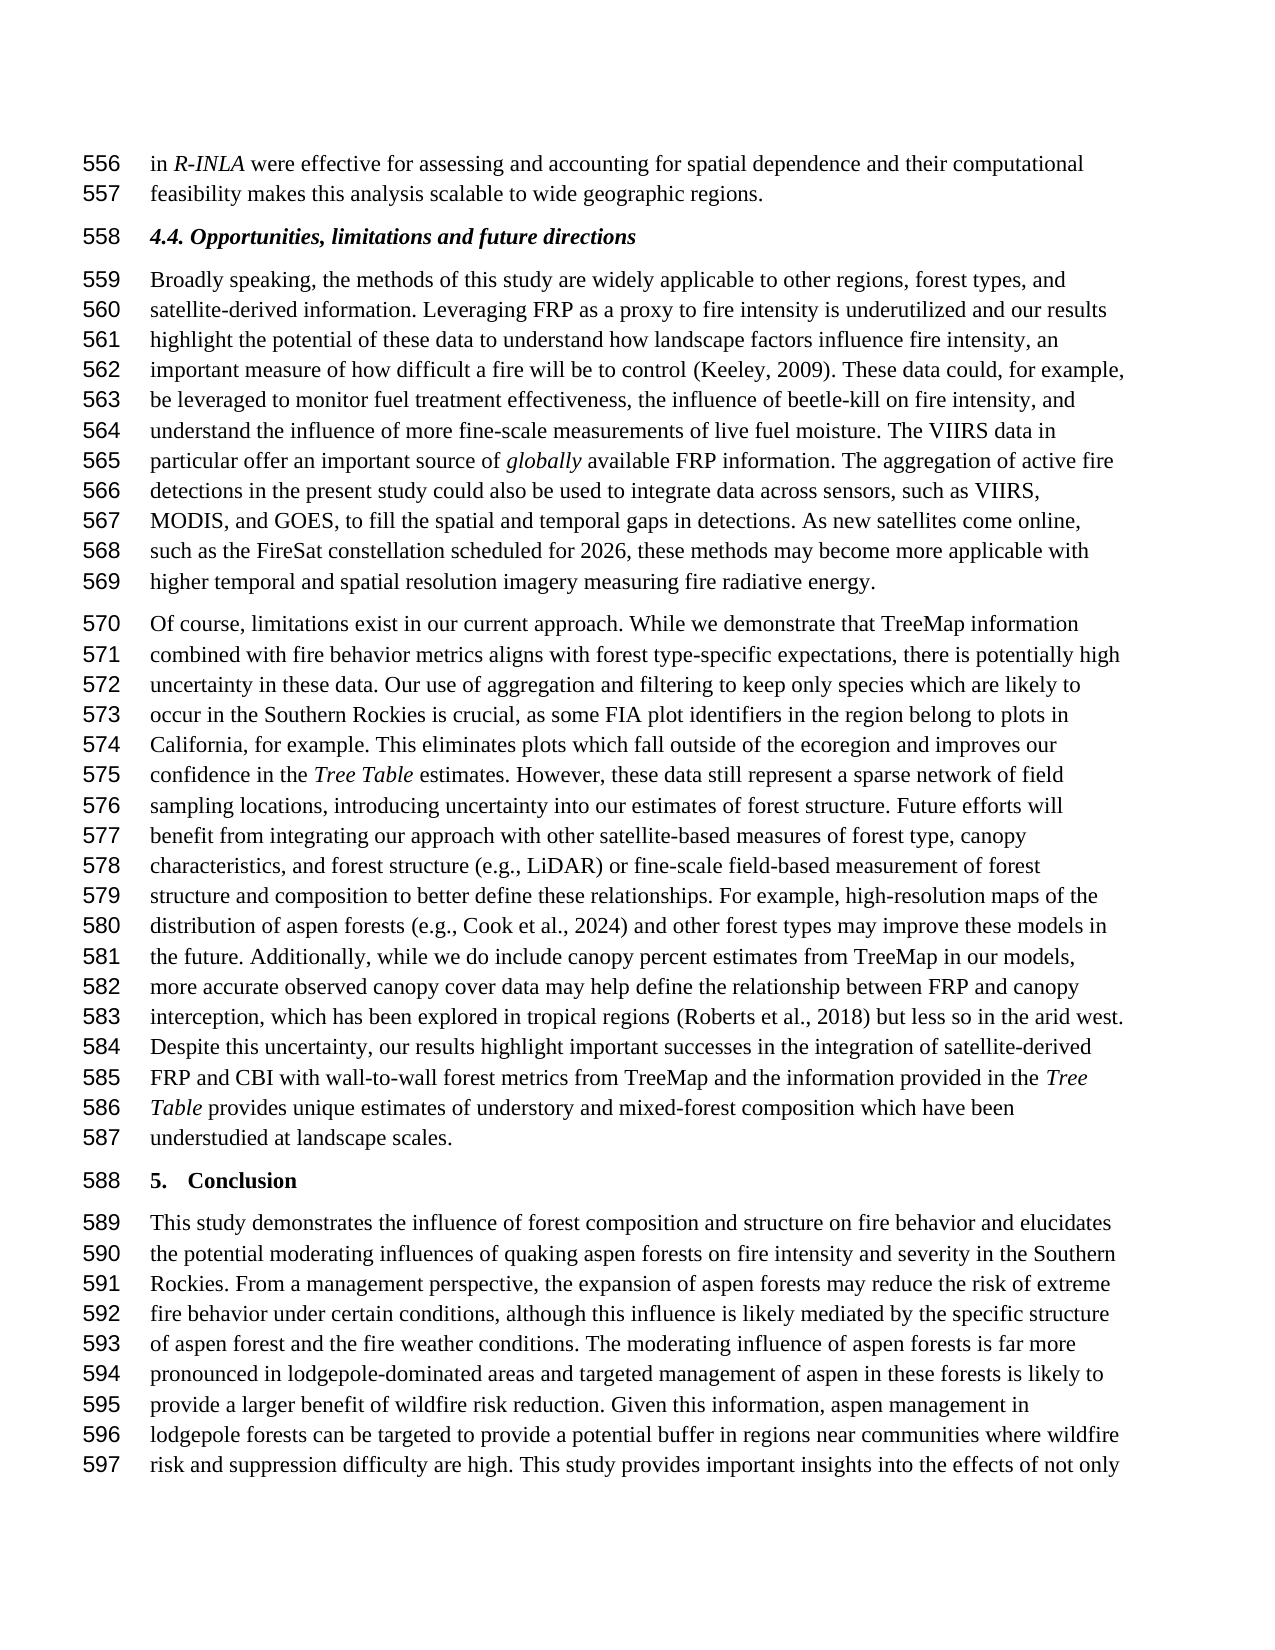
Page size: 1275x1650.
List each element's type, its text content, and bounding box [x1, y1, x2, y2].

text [150, 1209, 1125, 1477]
subtitle Conclusion [150, 1167, 1125, 1193]
subtitle 4.4. Opportunities, limitations and future directions [150, 223, 1125, 249]
text Of course, limitations exist in our current approach. While we demonstrate that TreeMap information combined with fire behavior metrics aligns with forest type-specific expectations, there is potentially high uncertainty in these data. Our use of aggregation and filtering to keep only species which are likely to occur in the Southern Rockies is crucial, as some FIA plot identifiers in the region belong to plots in California, for example. This eliminates plots which fall outside of the ecoregion and improves our confidence in the Tree Table estimates. However, these data still represent a sparse network of field sampling locations, introducing uncertainty into our estimates of forest structure. Future efforts will benefit from integrating our approach with other satellite-based measures of forest type, canopy characteristics, and forest structure (e.g., LiDAR) or fine-scale field-based measurement of forest structure and composition to better define these relationships. For example, high-resolution maps of the distribution of aspen forests (e.g., Cook et al., 2024) and other forest types may improve these models in the future. Additionally, while we do include canopy percent estimates from TreeMap in our models, more accurate observed canopy cover data may help define the relationship between FRP and canopy interception, which has been explored in tropical regions (Roberts et al., 2018) but less so in the arid west. Despite this uncertainty, our results highlight important successes in the integration of satellite-derived FRP and CBI with wall-to-wall forest metrics from TreeMap and the information provided in the Tree Table provides unique estimates of understory and mixed-forest composition which have been understudied at landscape scales. [150, 610, 1125, 1150]
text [150, 150, 1125, 207]
text Broadly speaking, the methods of this study are widely applicable to other regions, forest types, and satellite-derived information. Leveraging FRP as a proxy to fire intensity is underutilized and our results highlight the potential of these data to understand how landscape factors influence fire intensity, an important measure of how difficult a fire will be to control (Keeley, 2009). These data could, for example, be leveraged to monitor fuel treatment effectiveness, the influence of beetle-kill on fire intensity, and understand the influence of more fine-scale measurements of live fuel moisture. The VIIRS data in particular offer an important source of globally available FRP information. The aggregation of active fire detections in the present study could also be used to integrate data across sensors, such as VIIRS, MODIS, and GOES, to fill the spatial and temporal gaps in detections. As new satellites come online, such as the FireSat constellation scheduled for 2026, these methods may become more applicable with higher temporal and spatial resolution imagery measuring fire radiative energy. [150, 266, 1125, 594]
